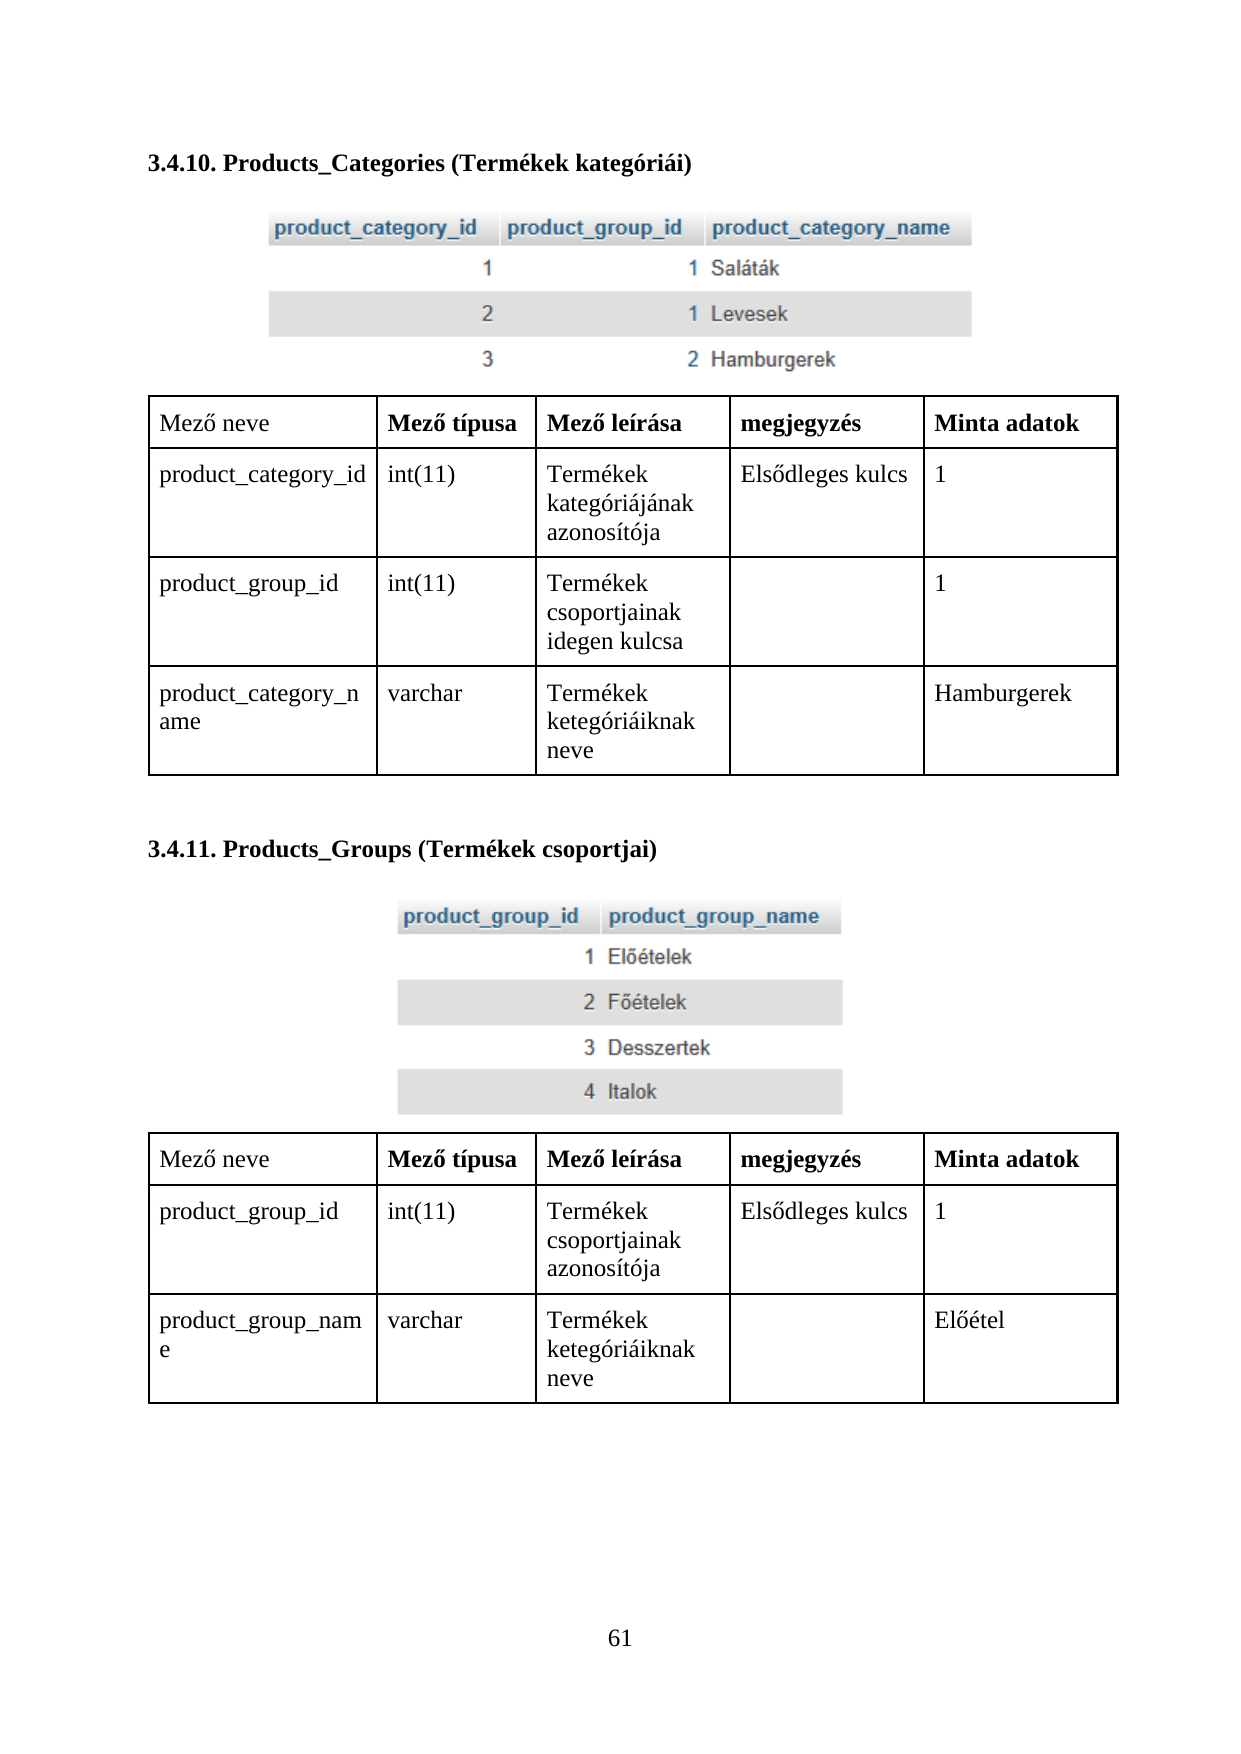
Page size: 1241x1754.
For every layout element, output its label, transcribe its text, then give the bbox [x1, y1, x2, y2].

picture [268, 205, 972, 381]
subtitle 3.4.11. Products_Groups (Termékek csoportjai) [148, 834, 1092, 863]
picture [397, 892, 843, 1118]
subtitle 3.4.10. Products_Categories (Termékek kategóriái) [148, 148, 1092, 176]
